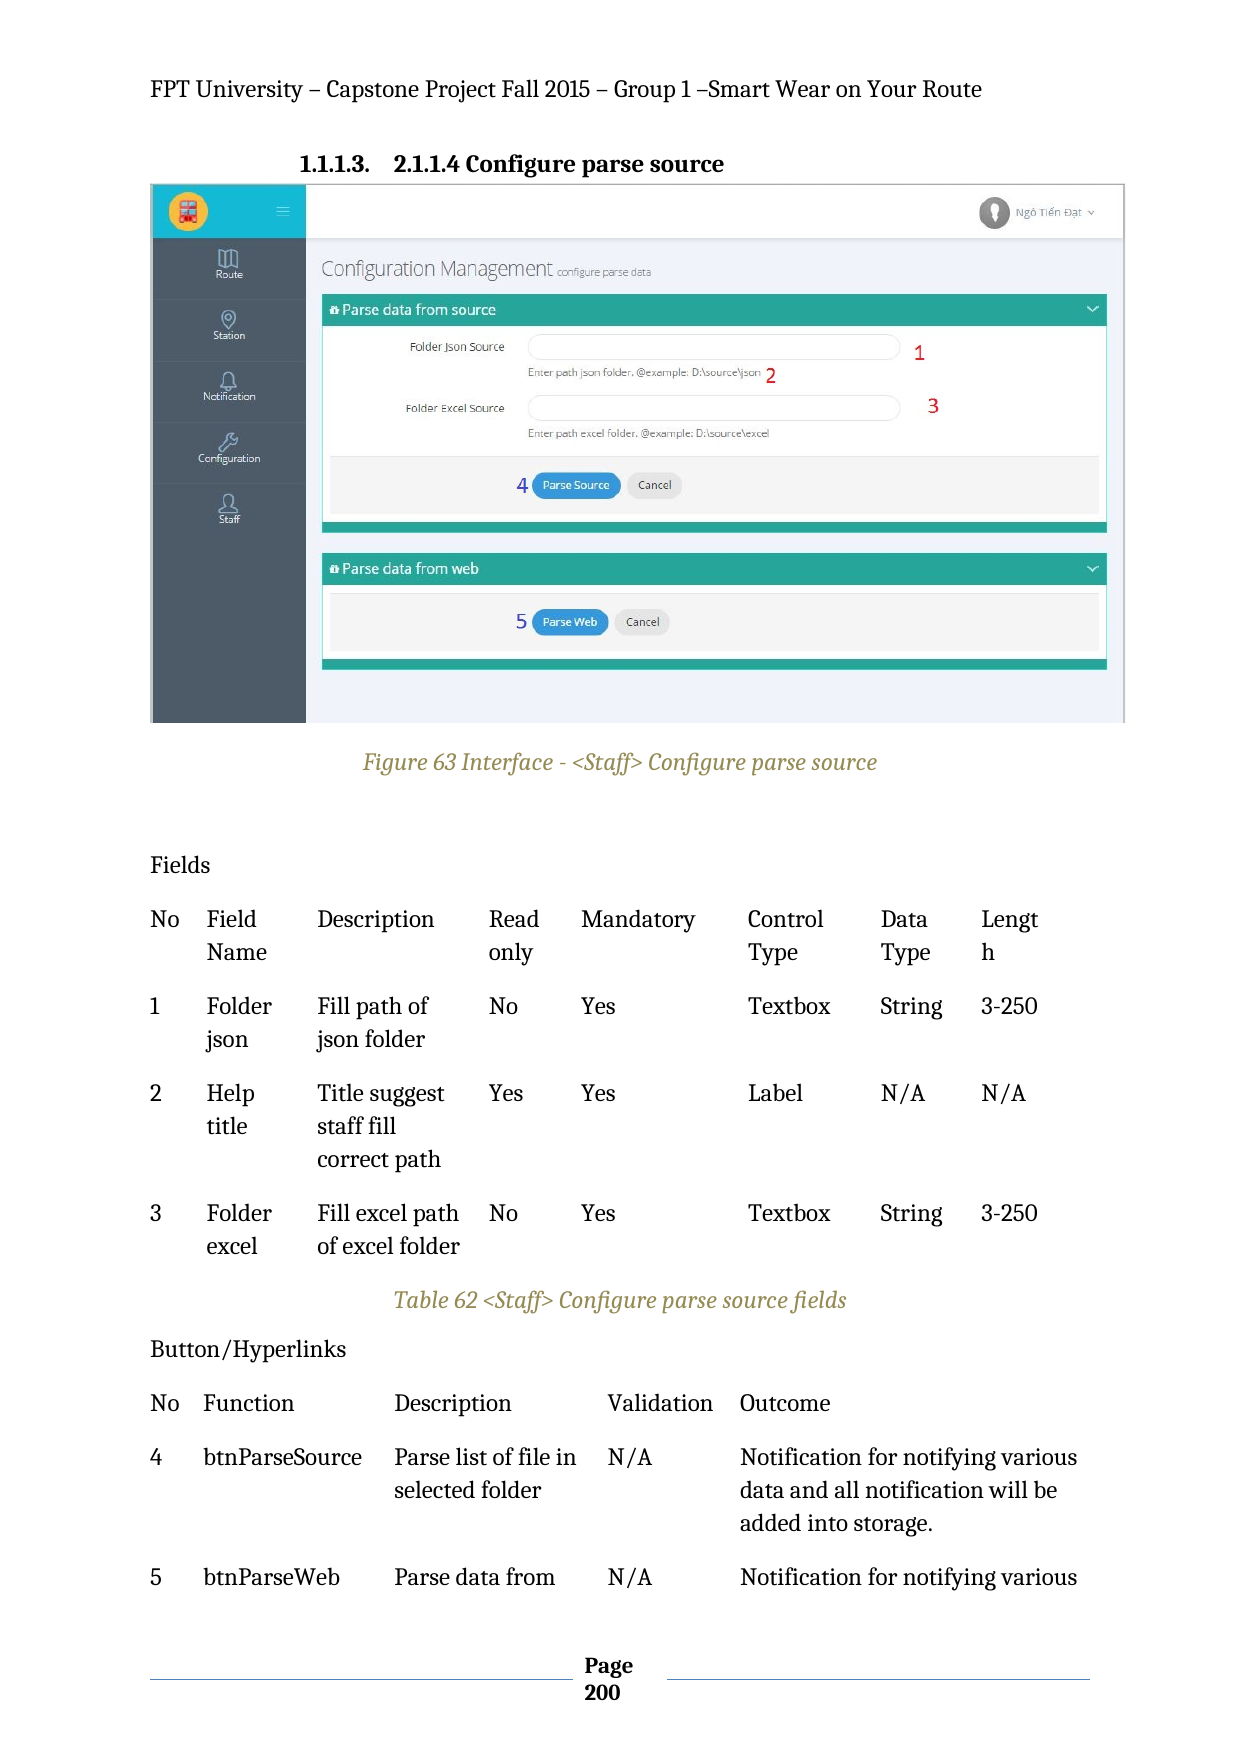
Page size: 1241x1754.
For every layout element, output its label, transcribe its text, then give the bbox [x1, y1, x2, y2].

text Fields [150, 851, 1090, 880]
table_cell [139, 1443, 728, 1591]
picture [150, 183, 1125, 723]
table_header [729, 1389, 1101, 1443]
text Button/Hyperlinks [150, 1335, 1090, 1364]
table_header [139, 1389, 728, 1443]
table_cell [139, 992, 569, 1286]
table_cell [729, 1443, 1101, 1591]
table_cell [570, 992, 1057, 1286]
text Table <Staff> Configure parse source fields [150, 1286, 1090, 1314]
subtitle 2.1.1.4 Configure parse source [300, 150, 1090, 179]
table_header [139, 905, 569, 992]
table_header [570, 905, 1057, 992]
text Figure Interface - <Staff> Configure parse source [150, 748, 1090, 776]
